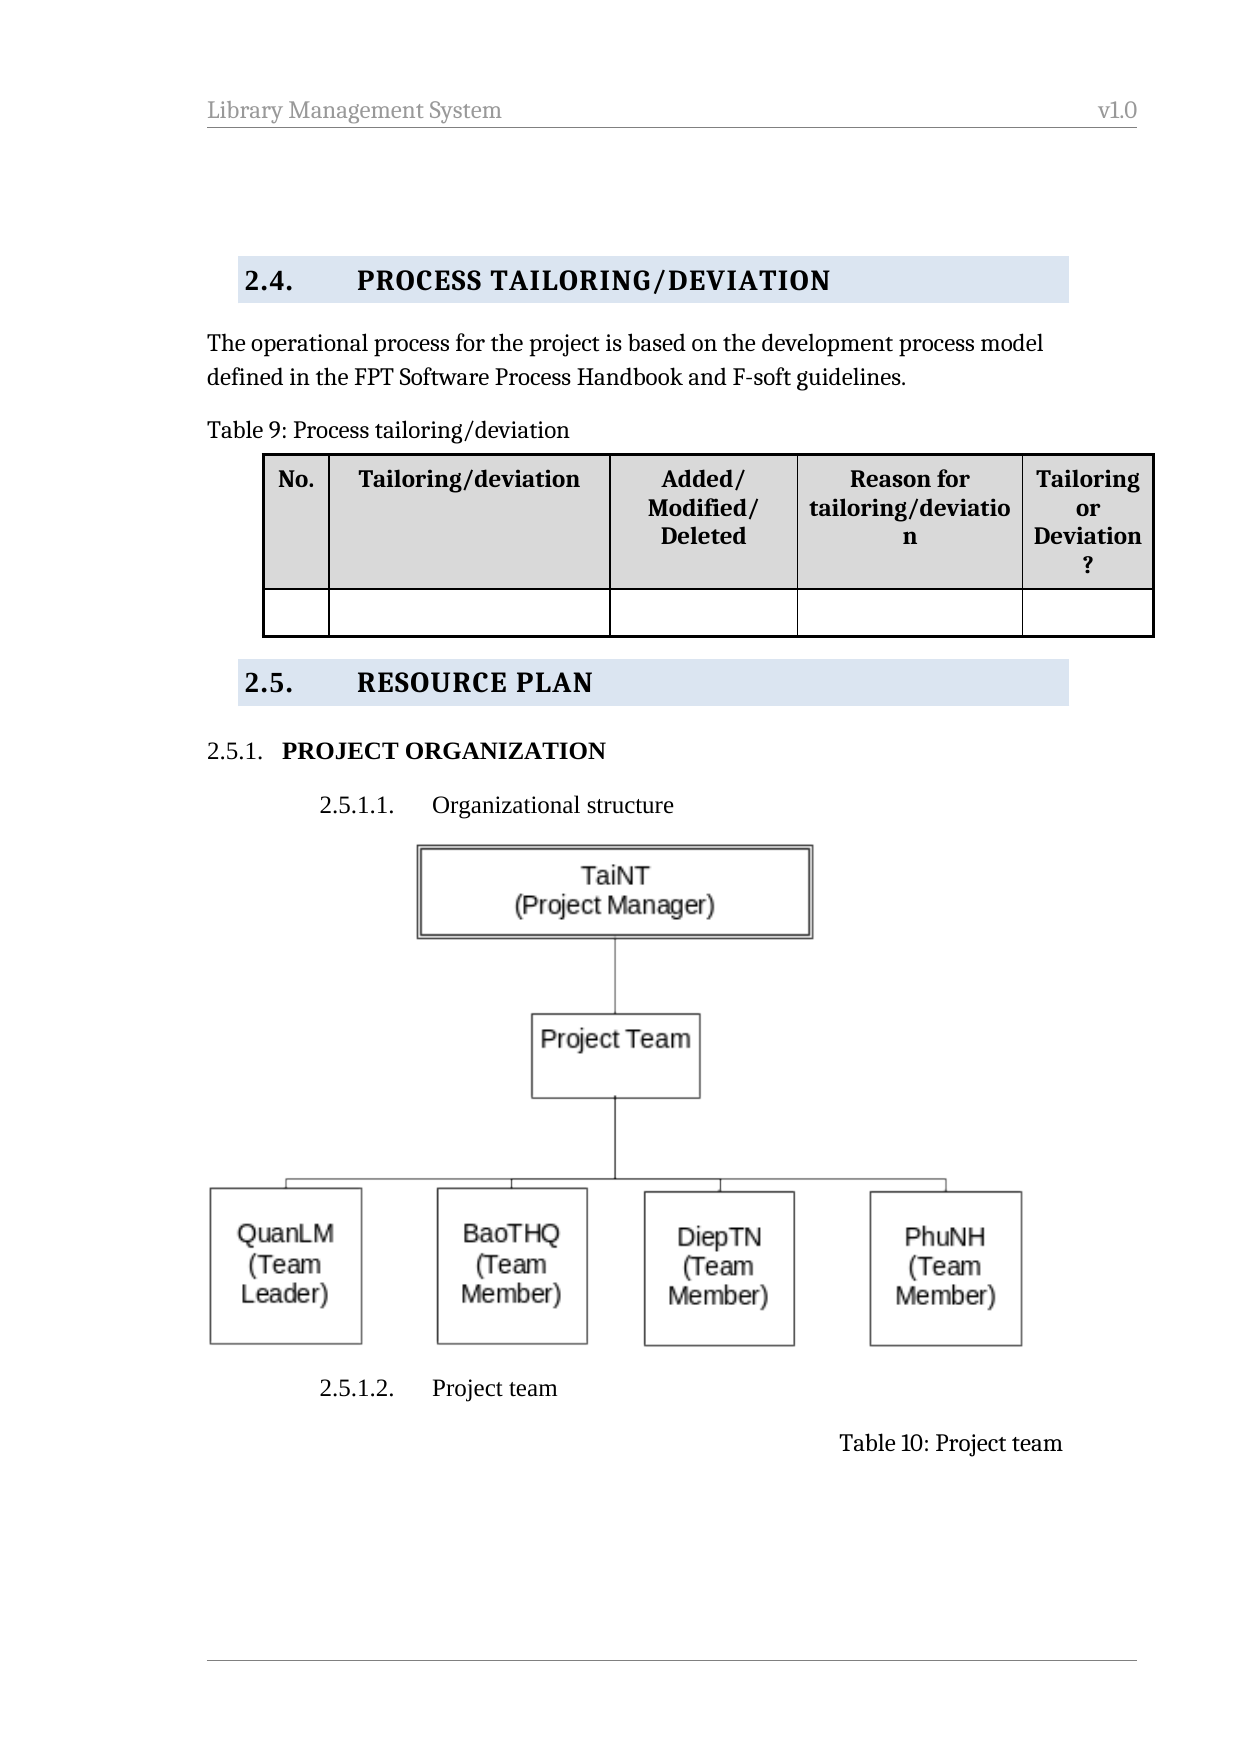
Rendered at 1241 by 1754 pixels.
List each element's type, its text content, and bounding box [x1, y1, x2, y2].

subtitle Resource [244, 665, 1063, 700]
subtitle Project Organization [207, 736, 1063, 765]
text Table : Process tailoring/deviation [207, 416, 1063, 445]
table_header No. [265, 456, 328, 588]
table_header Tailoring/deviation [330, 456, 609, 588]
table_cell [330, 590, 609, 635]
text Table : Project team [253, 1429, 1063, 1458]
subtitle Organizational structure [319, 790, 1063, 819]
table_cell [611, 590, 797, 635]
subtitle Process tailoring/deviation [244, 263, 1063, 297]
text The operational process for the project is based on the development process model defined in the FPT Software Process Handbook and F-soft guidelines. [207, 329, 1063, 391]
table_header Added/Modified/Deleted [611, 456, 797, 588]
table_cell [1023, 590, 1152, 635]
table_header Tailoring or Deviation? [1023, 456, 1152, 588]
table_cell [265, 590, 328, 635]
table_cell [798, 590, 1022, 635]
table_header Reason for tailoring/deviation [798, 456, 1022, 588]
subtitle Project team [319, 1373, 1063, 1402]
